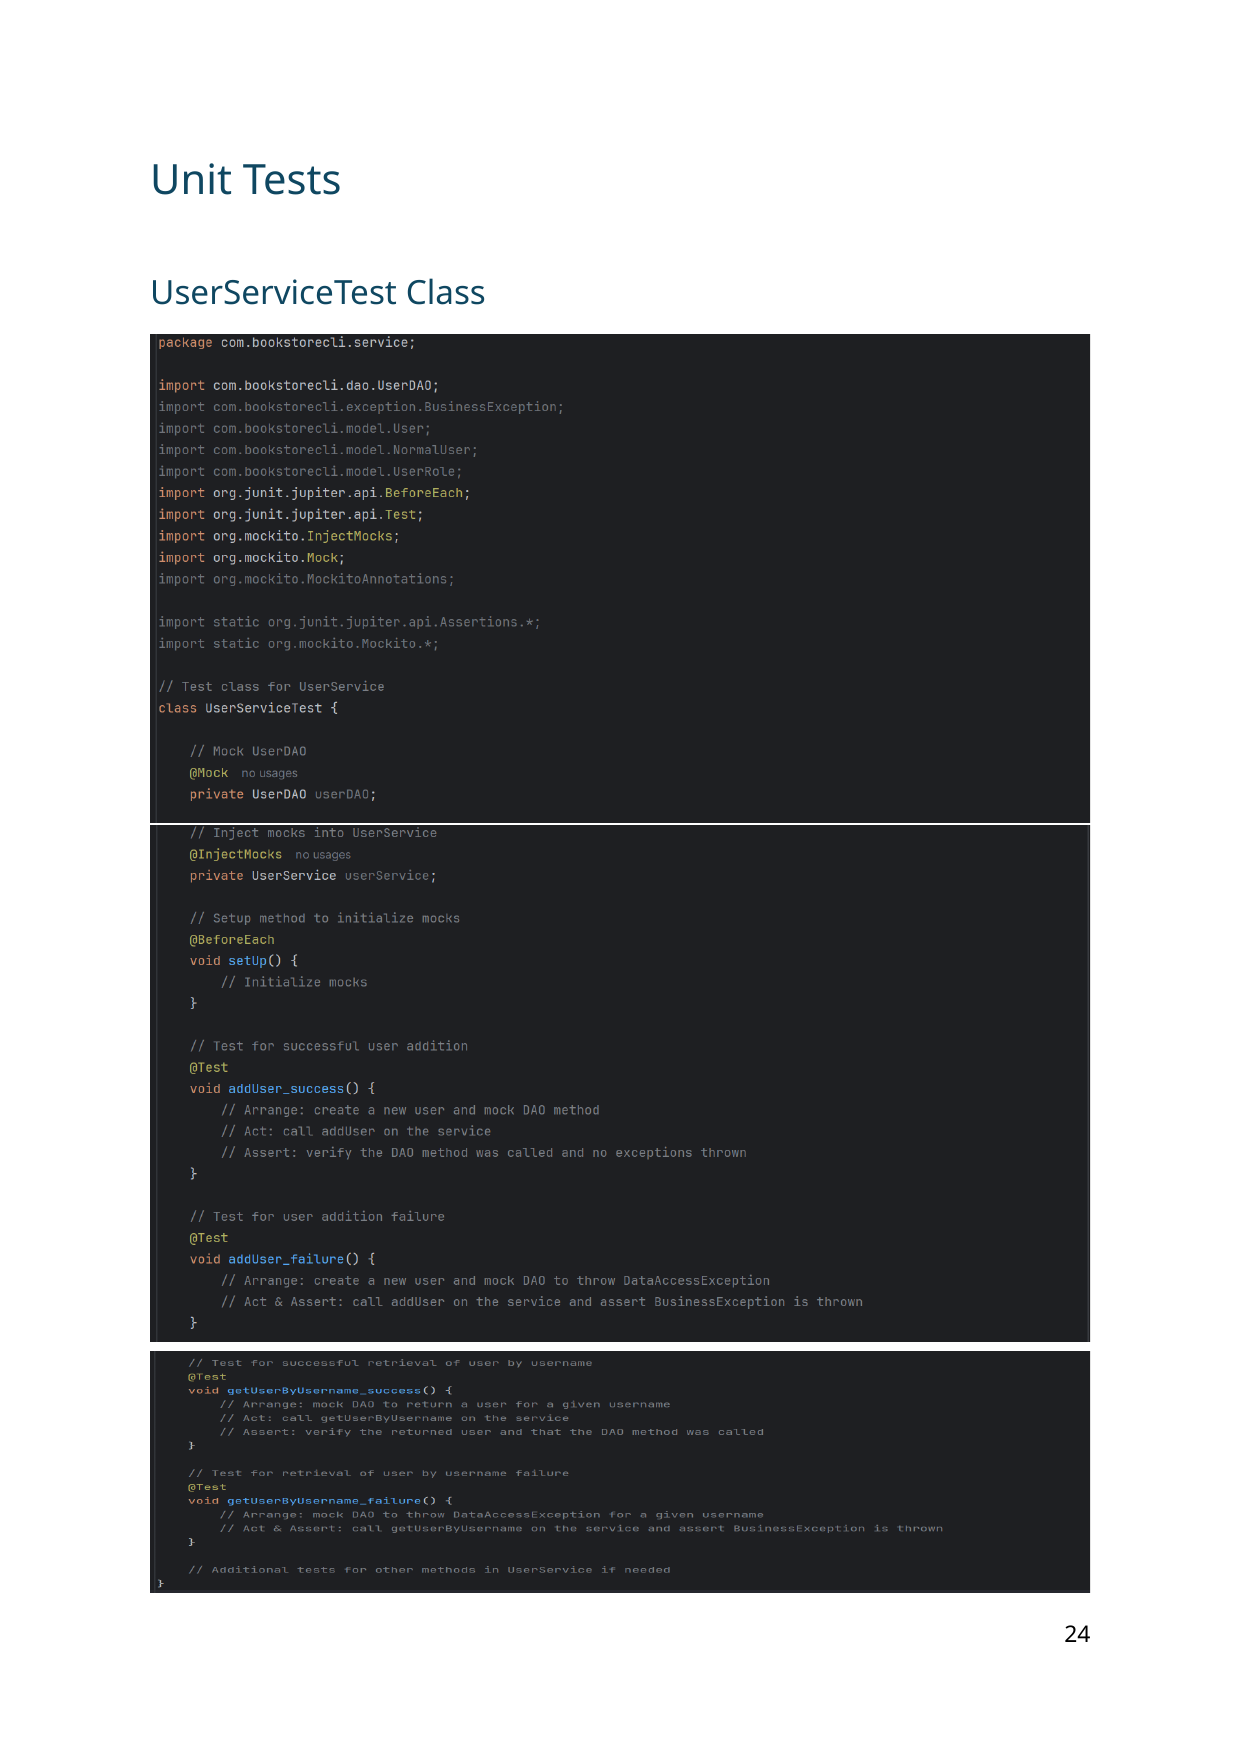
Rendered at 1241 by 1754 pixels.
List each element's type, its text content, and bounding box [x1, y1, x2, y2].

subtitle Unit Tests [150, 150, 1090, 207]
picture [150, 825, 1091, 1342]
picture [150, 1351, 1091, 1593]
text UserServiceTest Class [150, 219, 1090, 314]
picture [150, 334, 1091, 823]
